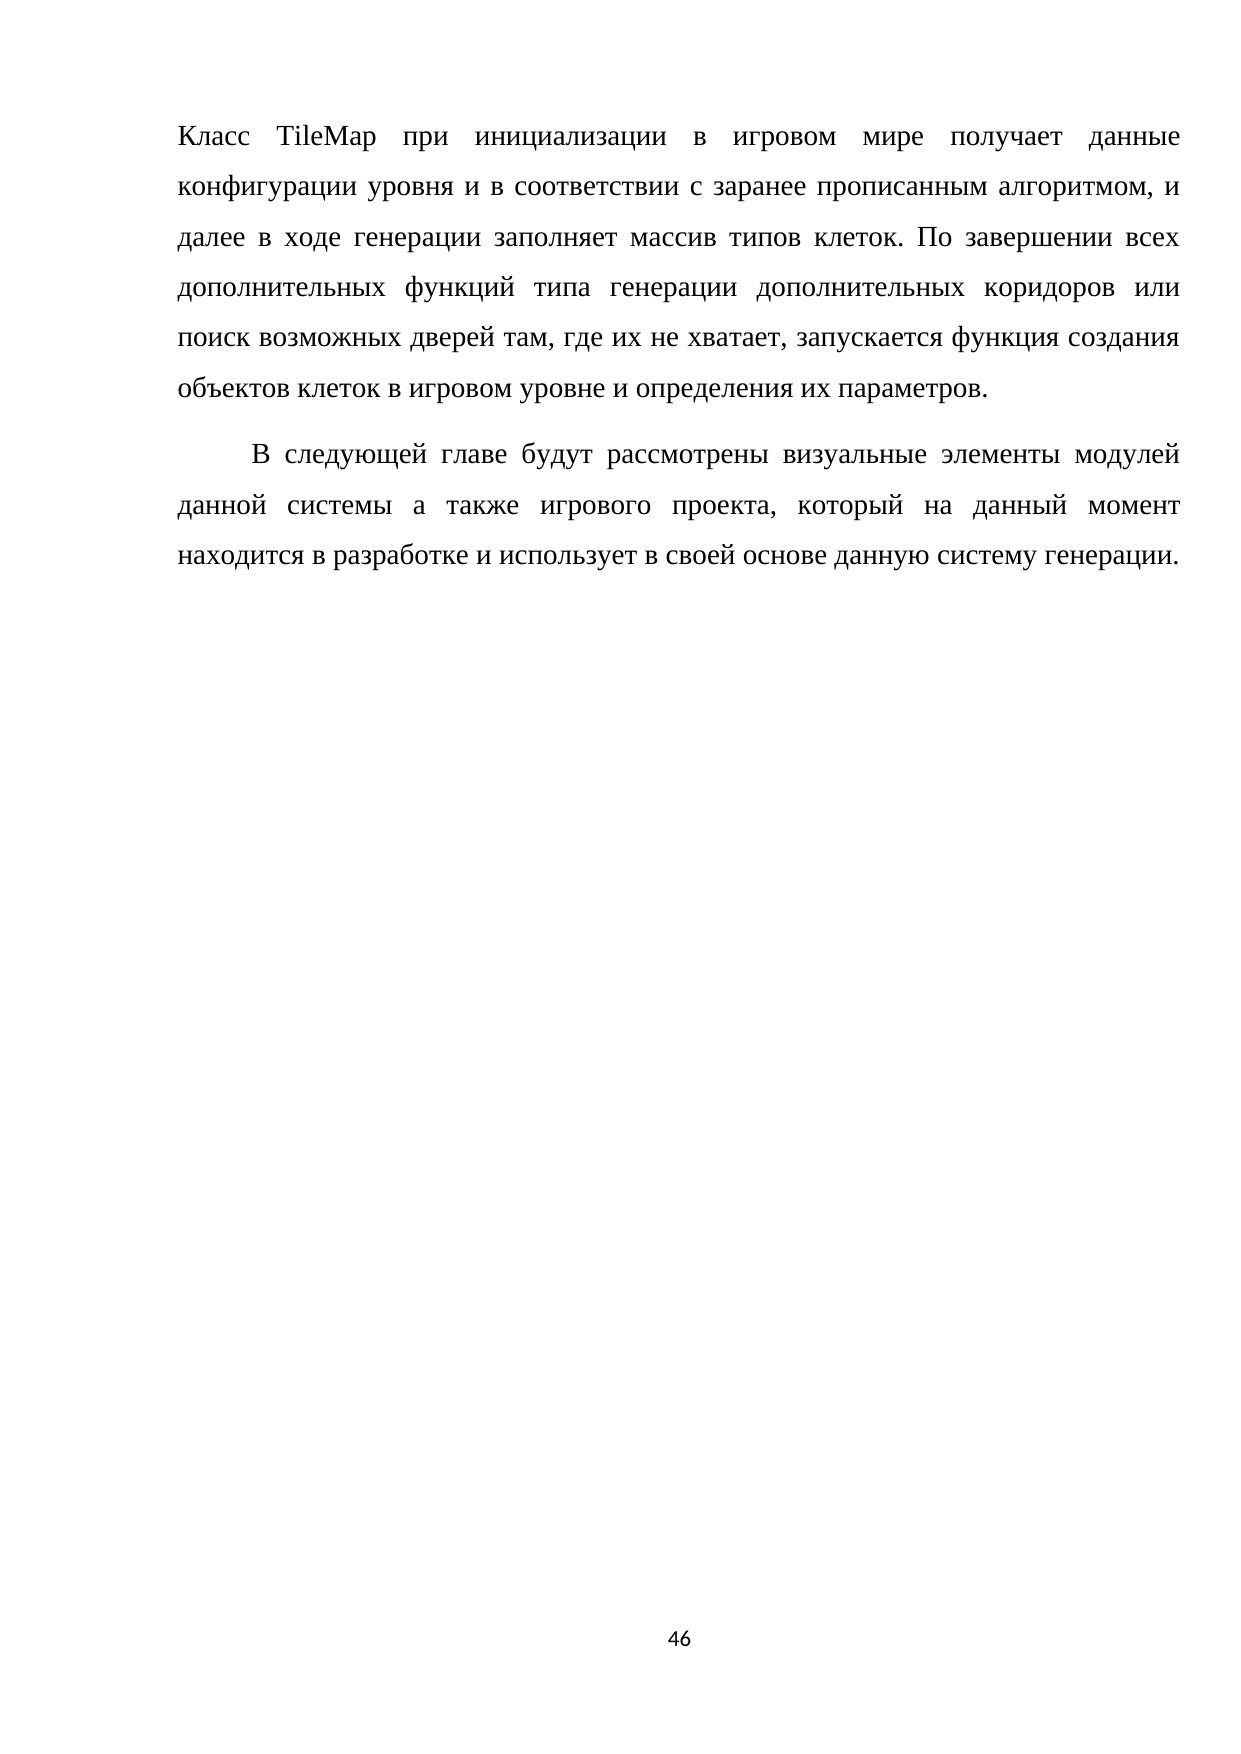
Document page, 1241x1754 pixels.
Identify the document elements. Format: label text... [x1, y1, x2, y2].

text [177, 118, 1181, 403]
text В следующей главе будут рассмотрены визуальные элементы модулей данной системы а также игрового проекта, который на данный момент находится в разработке и использует в своей основе данную систему генерации. [177, 437, 1181, 571]
